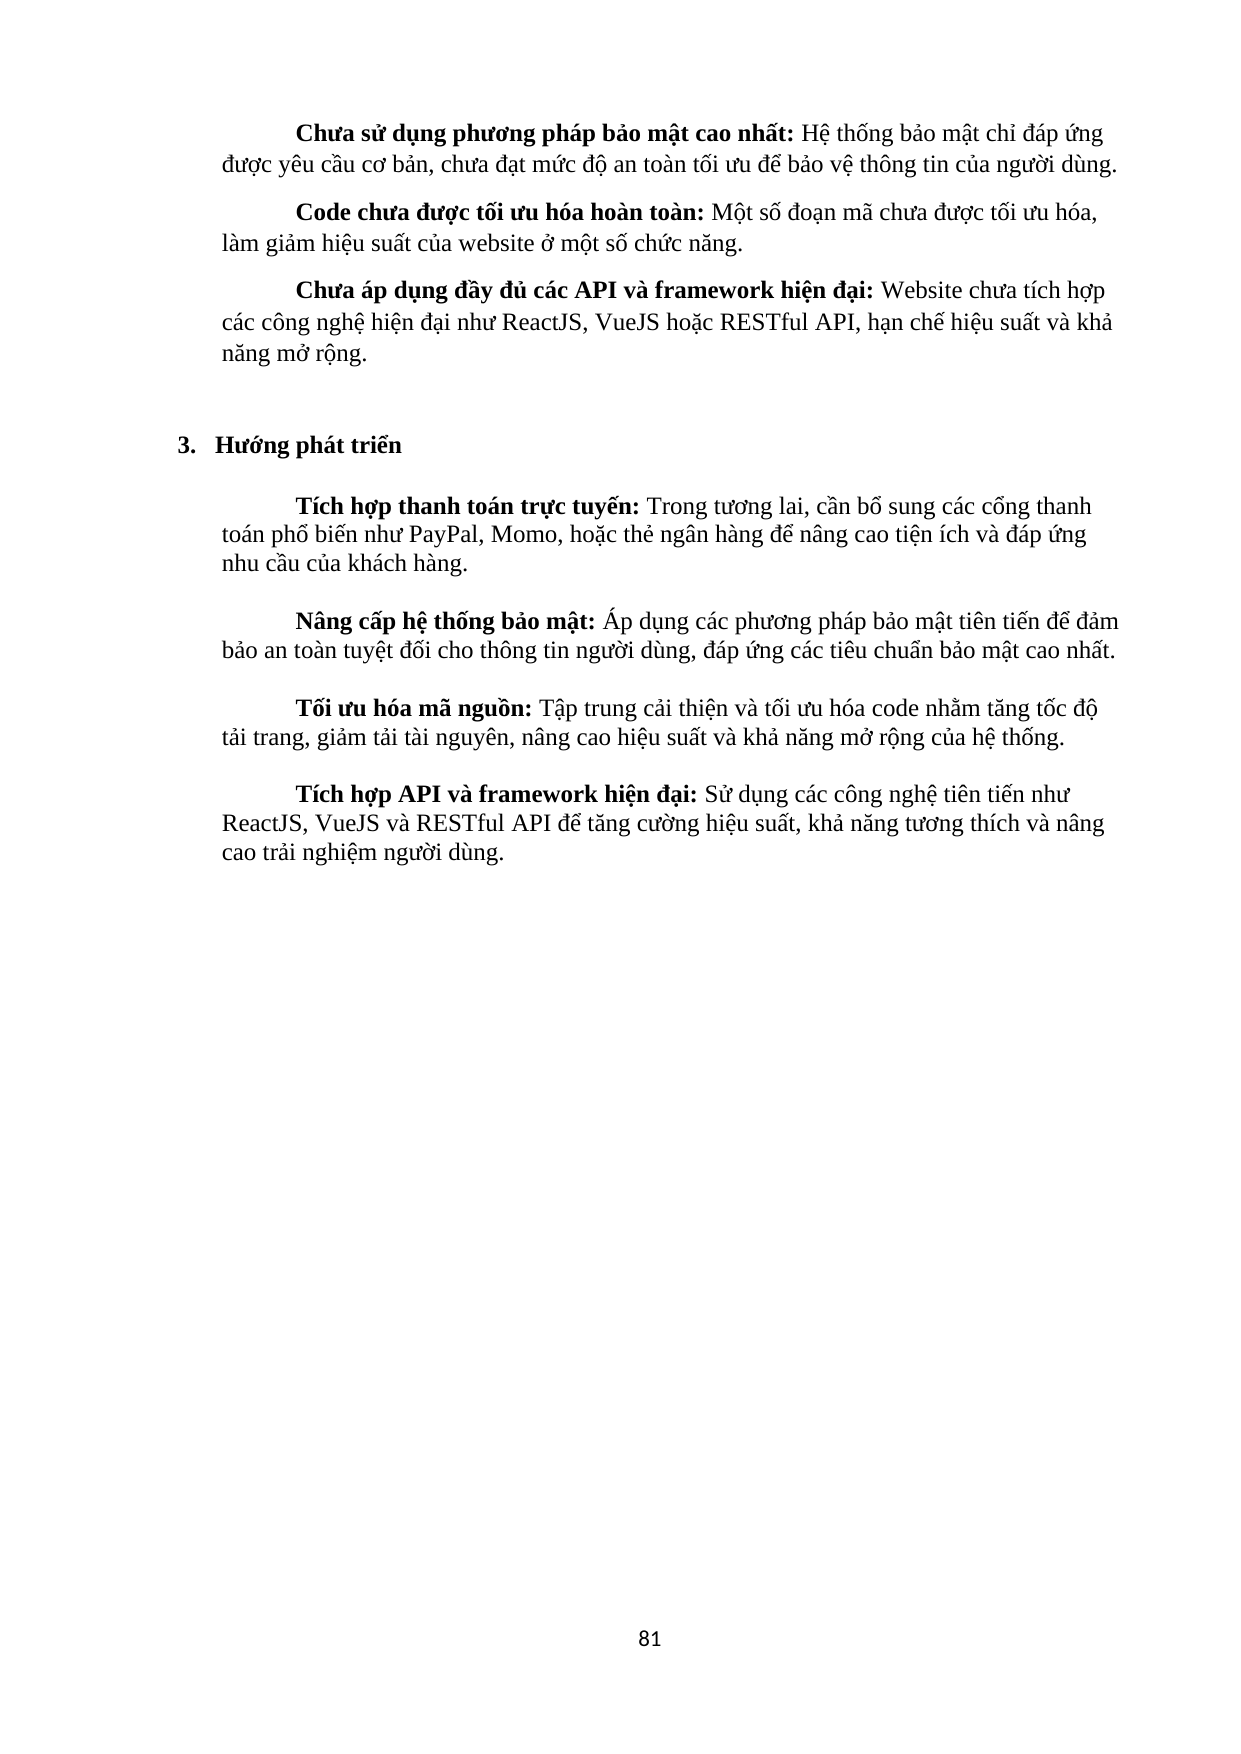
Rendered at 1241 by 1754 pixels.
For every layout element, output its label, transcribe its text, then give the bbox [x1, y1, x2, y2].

text Code chưa được tối ưu hóa hoàn toàn: Một số đoạn mã chưa được tối ưu hóa, làm giảm hiệu suất của website ở một số chức năng. [222, 197, 1122, 257]
text Chưa sử dụng phương pháp bảo mật cao nhất: Hệ thống bảo mật chỉ đáp ứng được yêu cầu cơ bản, chưa đạt mức độ an toàn tối ưu để bảo vệ thông tin của người dùng. [222, 118, 1122, 178]
text Tối ưu hóa mã nguồn: Tập trung cải thiện và tối ưu hóa code nhằm tăng tốc độ tải trang, giảm tải tài nguyên, nâng cao hiệu suất và khả năng mở rộng của hệ thống. [222, 693, 1122, 750]
text Tích hợp API và framework hiện đại: Sử dụng các công nghệ tiên tiến như ReactJS, VueJS và RESTful API để tăng cường hiệu suất, khả năng tương thích và nâng cao trải nghiệm người dùng. [222, 779, 1122, 866]
text Tích hợp thanh toán trực tuyến: Trong tương lai, cần bổ sung các cổng thanh toán phổ biến như PayPal, Momo, hoặc thẻ ngân hàng để nâng cao tiện ích và đáp ứng nhu cầu của khách hàng. [222, 491, 1122, 577]
text Nâng cấp hệ thống bảo mật: Áp dụng các phương pháp bảo mật tiên tiến để đảm bảo an toàn tuyệt đối cho thông tin người dùng, đáp ứng các tiêu chuẩn bảo mật cao nhất. [222, 606, 1122, 664]
text Chưa áp dụng đầy đủ các API và framework hiện đại: Website chưa tích hợp các công nghệ hiện đại như ReactJS, VueJS hoặc RESTful API, hạn chế hiệu suất và khả năng mở rộng. [222, 276, 1122, 366]
subtitle Hướng phát triển [177, 431, 1122, 459]
